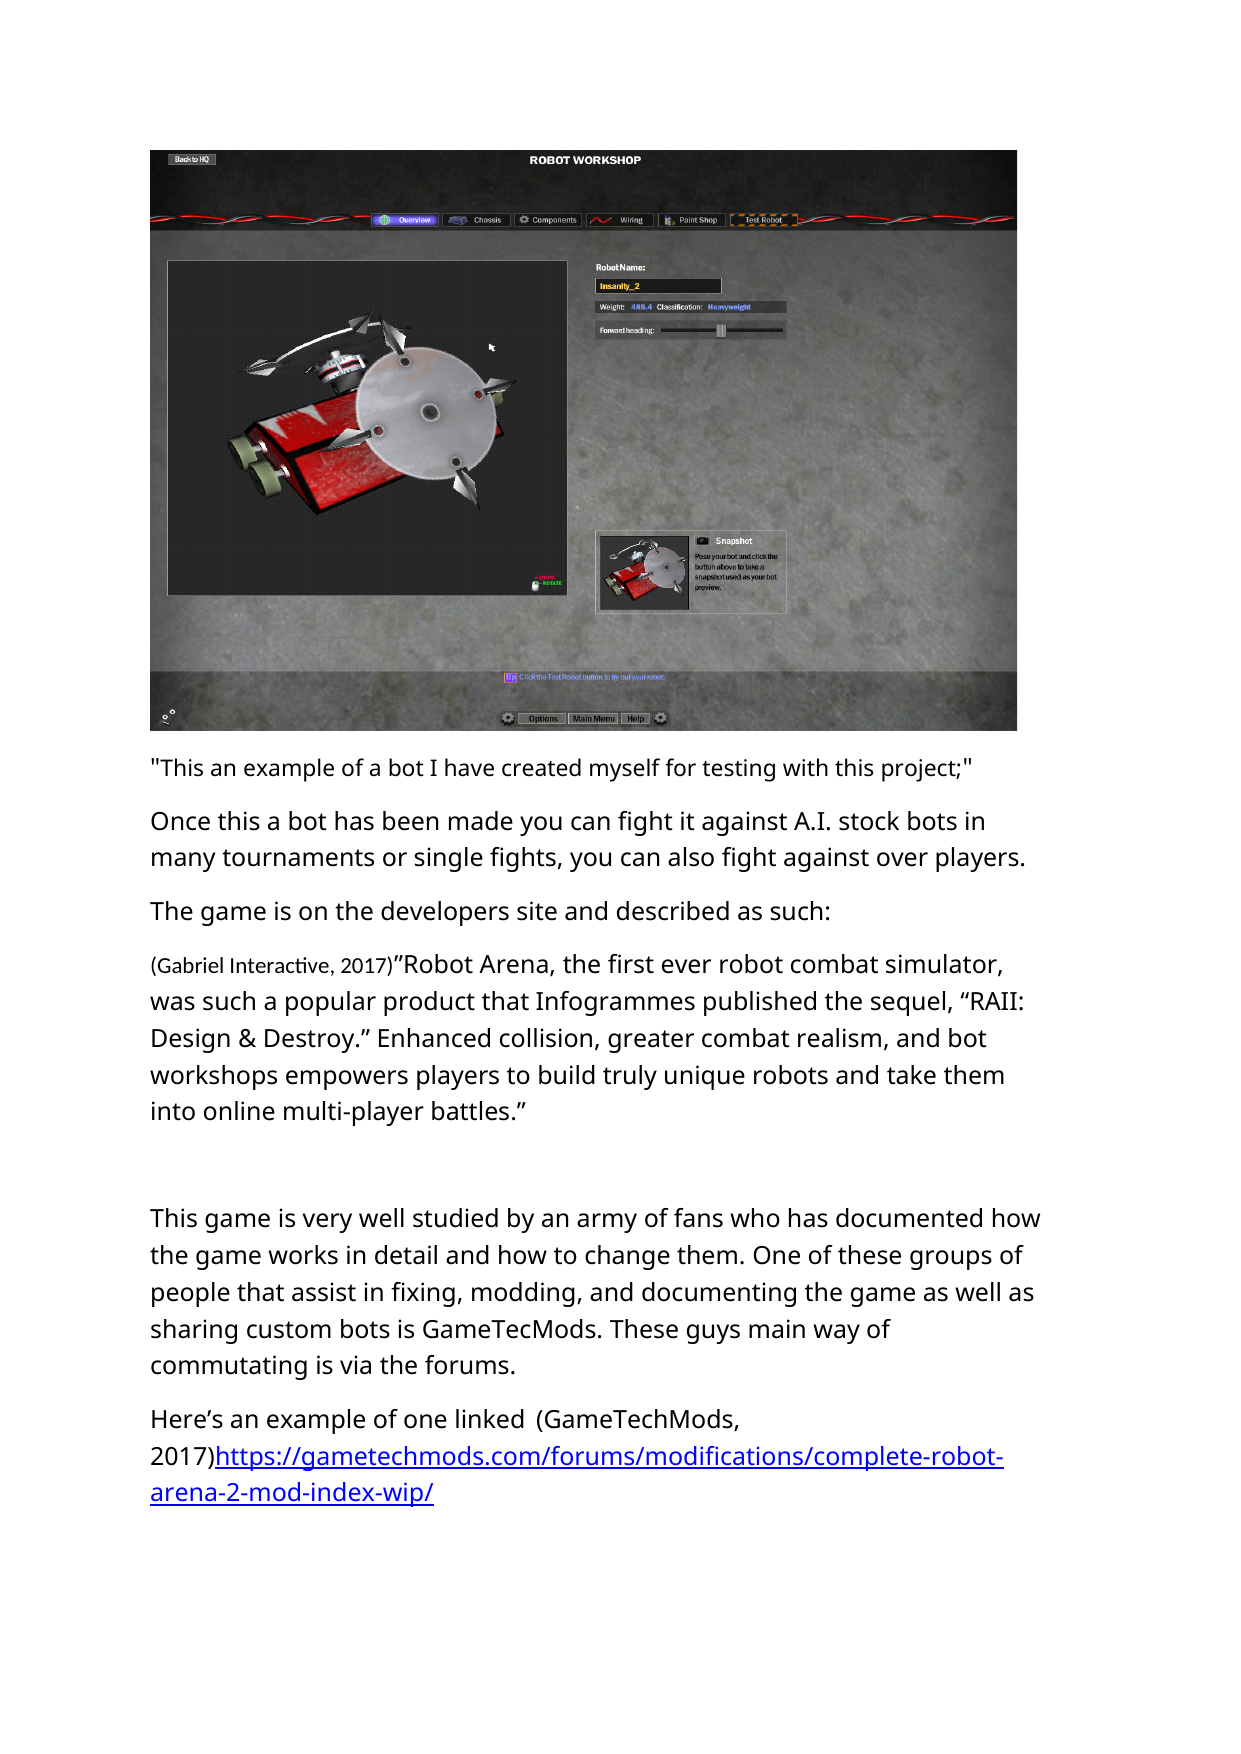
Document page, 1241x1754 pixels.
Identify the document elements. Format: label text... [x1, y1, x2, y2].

text "This an example of a bot I have created myself for testing with this project;" [150, 750, 1056, 784]
text ”Robot Arena, the first ever robot combat simulator, was such a popular product that Infogrammes published the sequel, “RAII: Design & Destroy.” Enhanced collision, greater combat realism, and bot workshops empowers players to build truly unique robots and take them into online multi-player battles.” [150, 947, 1056, 1128]
text Once this a bot has been made you can fight it against A.I. stock bots in many tournaments or single fights, you can also fight against over players. [150, 803, 1056, 874]
picture [150, 150, 1018, 731]
text This game is very well studied by an army of fans who has documented how the game works in detail and how to change them. One of these groups of people that assist in fixing, modding, and documenting the game as well as sharing custom bots is GameTecMods. These guys main way of commutating is via the forums. [150, 1201, 1056, 1382]
text Here’s an example of one linked https://gametechmods.com/forums/modifications/complete-robot-arena-2-mod-index-wip/ [150, 1401, 1056, 1509]
text The game is on the developers site and described as such: [150, 893, 1056, 928]
